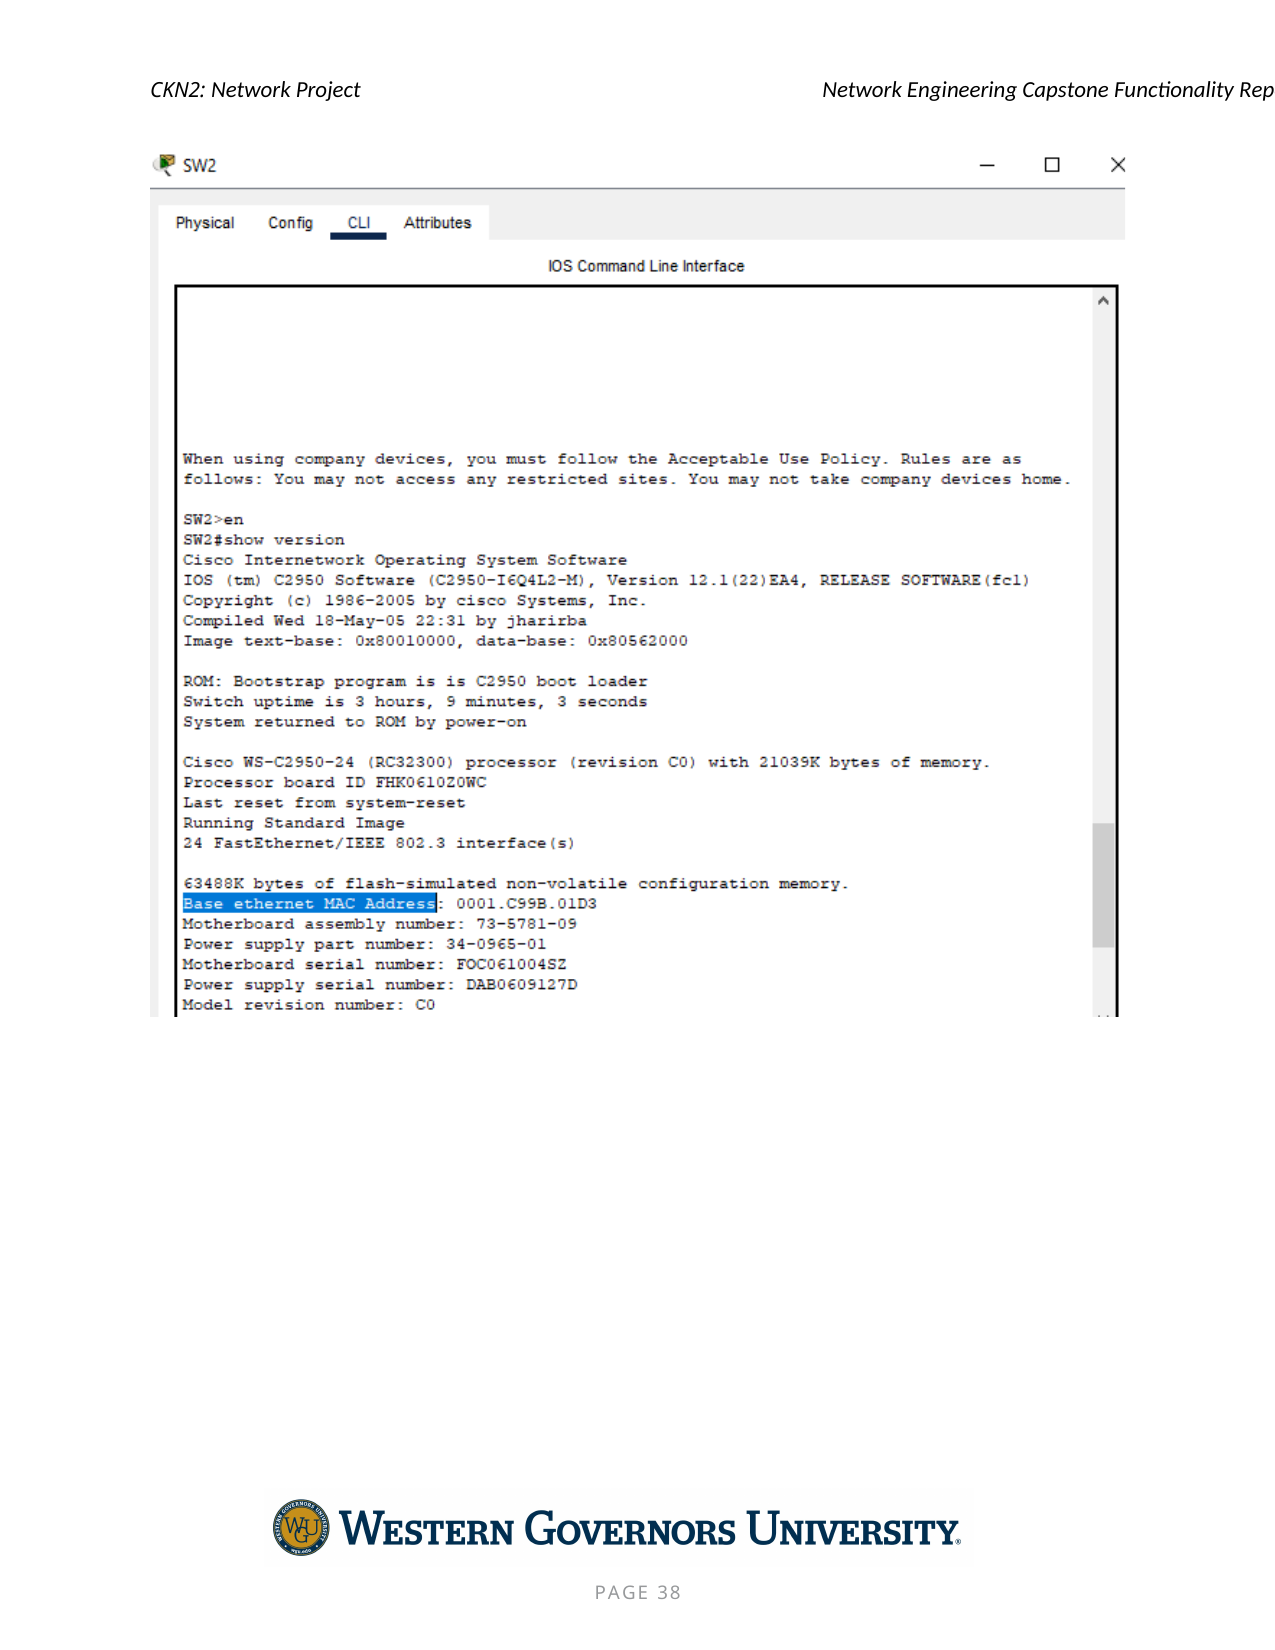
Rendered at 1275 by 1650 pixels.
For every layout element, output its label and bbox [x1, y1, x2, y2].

picture [150, 150, 1125, 1017]
picture [263, 1488, 974, 1567]
